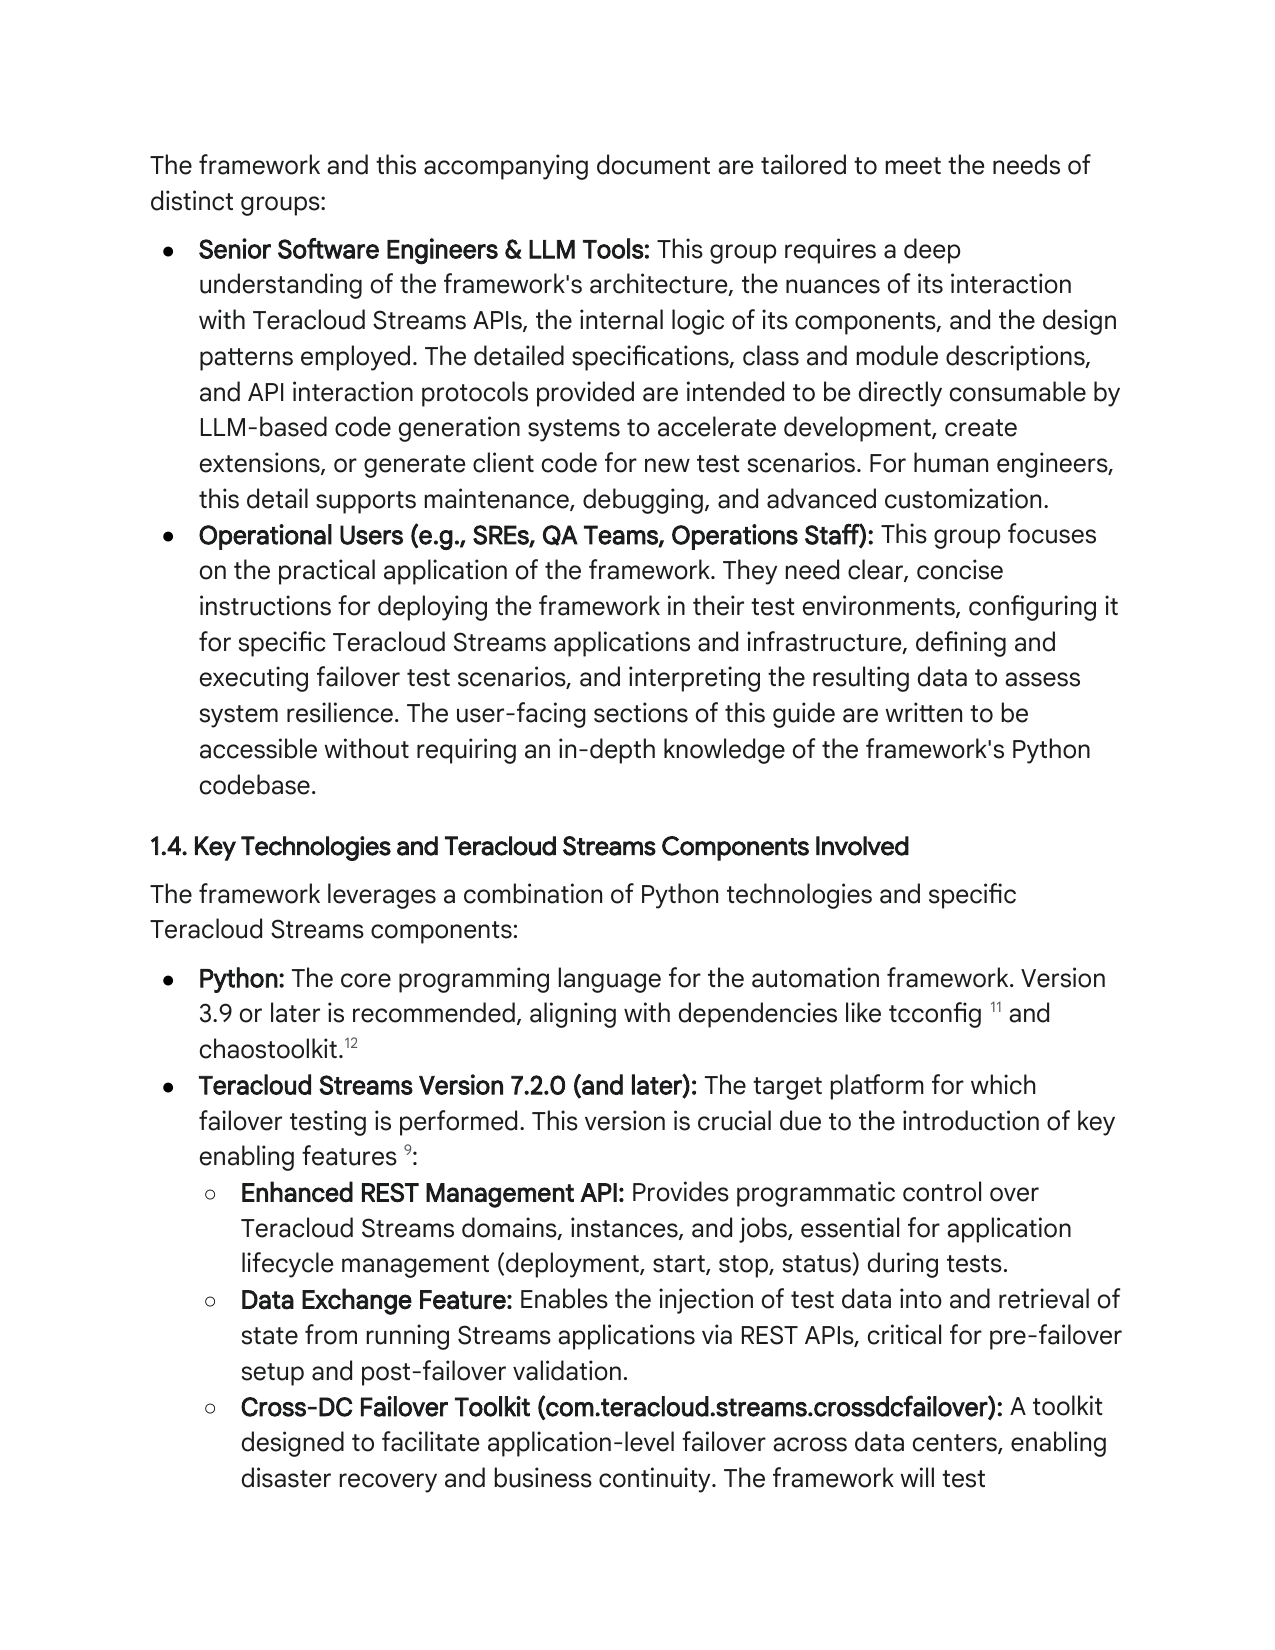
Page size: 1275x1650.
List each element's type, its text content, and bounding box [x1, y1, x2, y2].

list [203, 1392, 1125, 1494]
list Data Exchange Feature: Enables the injection of test data into and retrieval of state from running Streams applications via REST APIs, critical for pre-failover setup and post-failover validation. [203, 1284, 1125, 1387]
text The framework and this accompanying document are tailored to meet the needs of distinct groups: [150, 150, 1125, 217]
text The framework leverages a combination of Python technologies and specific Teracloud Streams components: [150, 879, 1125, 946]
list Enhanced REST Management API: Provides programmatic control over Teracloud Streams domains, instances, and jobs, essential for application lifecycle management (deployment, start, stop, status) during tests. [203, 1177, 1125, 1280]
list Senior Software Engineers & LLM Tools: This group requires a deep understanding of the framework's architecture, the nuances of its interaction with Teracloud Streams APIs, the internal logic of its components, and the design patterns employed. The detailed specifications, class and module descriptions, and API interaction protocols provided are intended to be directly consumable by LLM-based code generation systems to accelerate development, create extensions, or generate client code for new test scenarios. For human engineers, this detail supports maintenance, debugging, and advanced customization. [161, 234, 1125, 515]
list Teracloud Streams Version 7.2.0 (and later): The target platform for which failover testing is performed. This version is crucial due to the introduction of key enabling features 9: [161, 1070, 1125, 1173]
list Python: The core programming language for the automation framework. Version 3.9 or later is recommended, aligning with dependencies like tcconfig 11 and chaostoolkit.12 [161, 963, 1125, 1066]
subtitle 1.4. Key Technologies and Teracloud Streams Components Involved [150, 831, 1125, 862]
list Operational Users (e.g., SREs, QA Teams, Operations Staff): This group focuses on the practical application of the framework. They need clear, concise instructions for deploying the framework in their test environments, configuring it for specific Teracloud Streams applications and infrastructure, defining and executing failover test scenarios, and interpreting the resulting data to assess system resilience. The user-facing sections of this guide are written to be accessible without requiring an in-depth knowledge of the framework's Python codebase. [161, 520, 1125, 801]
